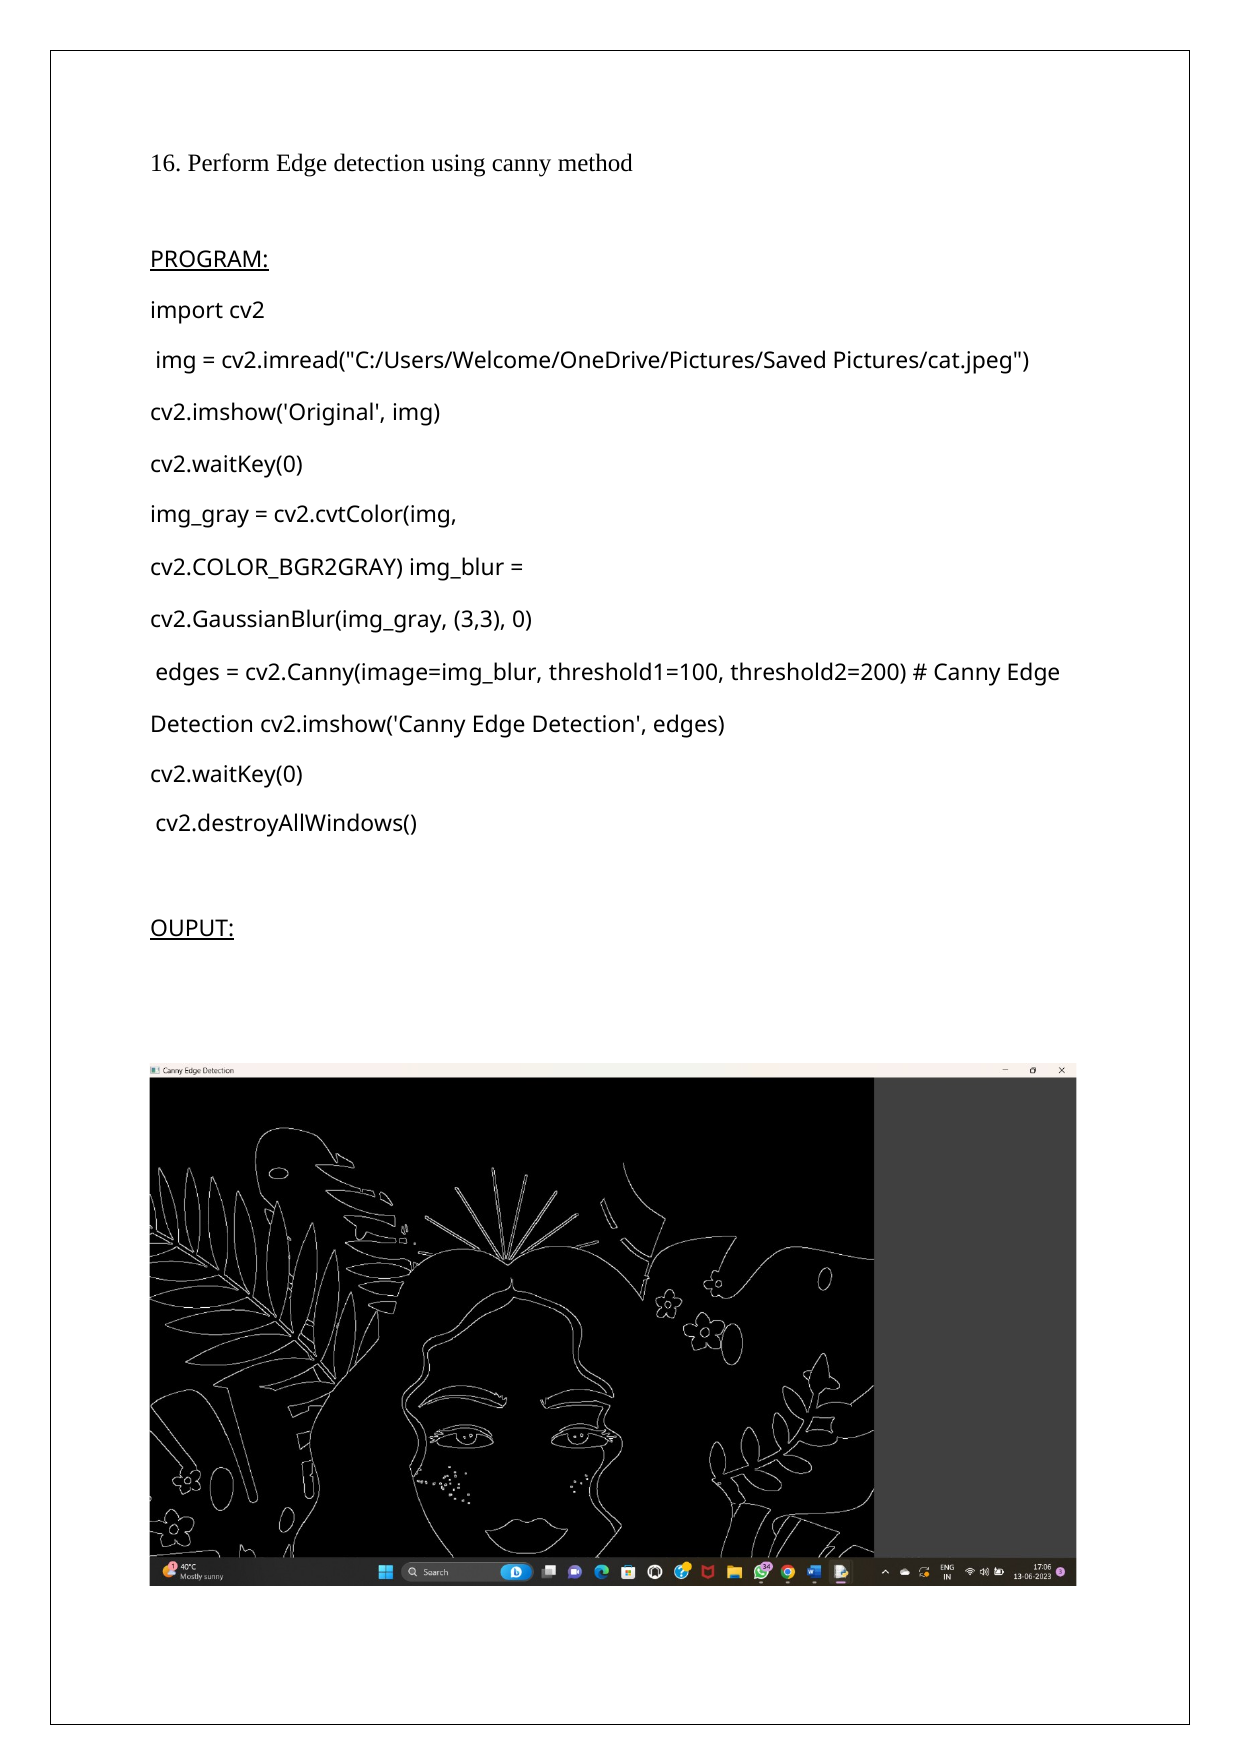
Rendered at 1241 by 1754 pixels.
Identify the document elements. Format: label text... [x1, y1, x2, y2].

text edges = cv2.Canny(image=img_blur, threshold1=100, threshold2=200) # Canny Edge Detection cv2.imshow('Canny Edge Detection', edges) [150, 656, 1088, 739]
text img = cv2.imread("C:/Users/Welcome/OneDrive/Pictures/Saved Pictures/cat.jpeg") cv2.imshow('Original', img) [150, 344, 1088, 427]
list Perform Edge detection using canny method [150, 148, 1176, 177]
text import cv2 [150, 294, 1176, 325]
text cv2.waitKey(0) [150, 761, 1176, 788]
text OUPUT: [150, 912, 1176, 943]
text cv2.waitKey(0) [150, 448, 1176, 479]
text img_gray = cv2.cvtColor(img, cv2.COLOR_BGR2GRAY) img_blur = cv2.GaussianBlur(img_gray, (3,3), 0) [150, 498, 641, 634]
picture [149, 1063, 1077, 1586]
text cv2.destroyAllWindows() [155, 807, 1176, 838]
text PROGRAM: [150, 242, 1176, 274]
